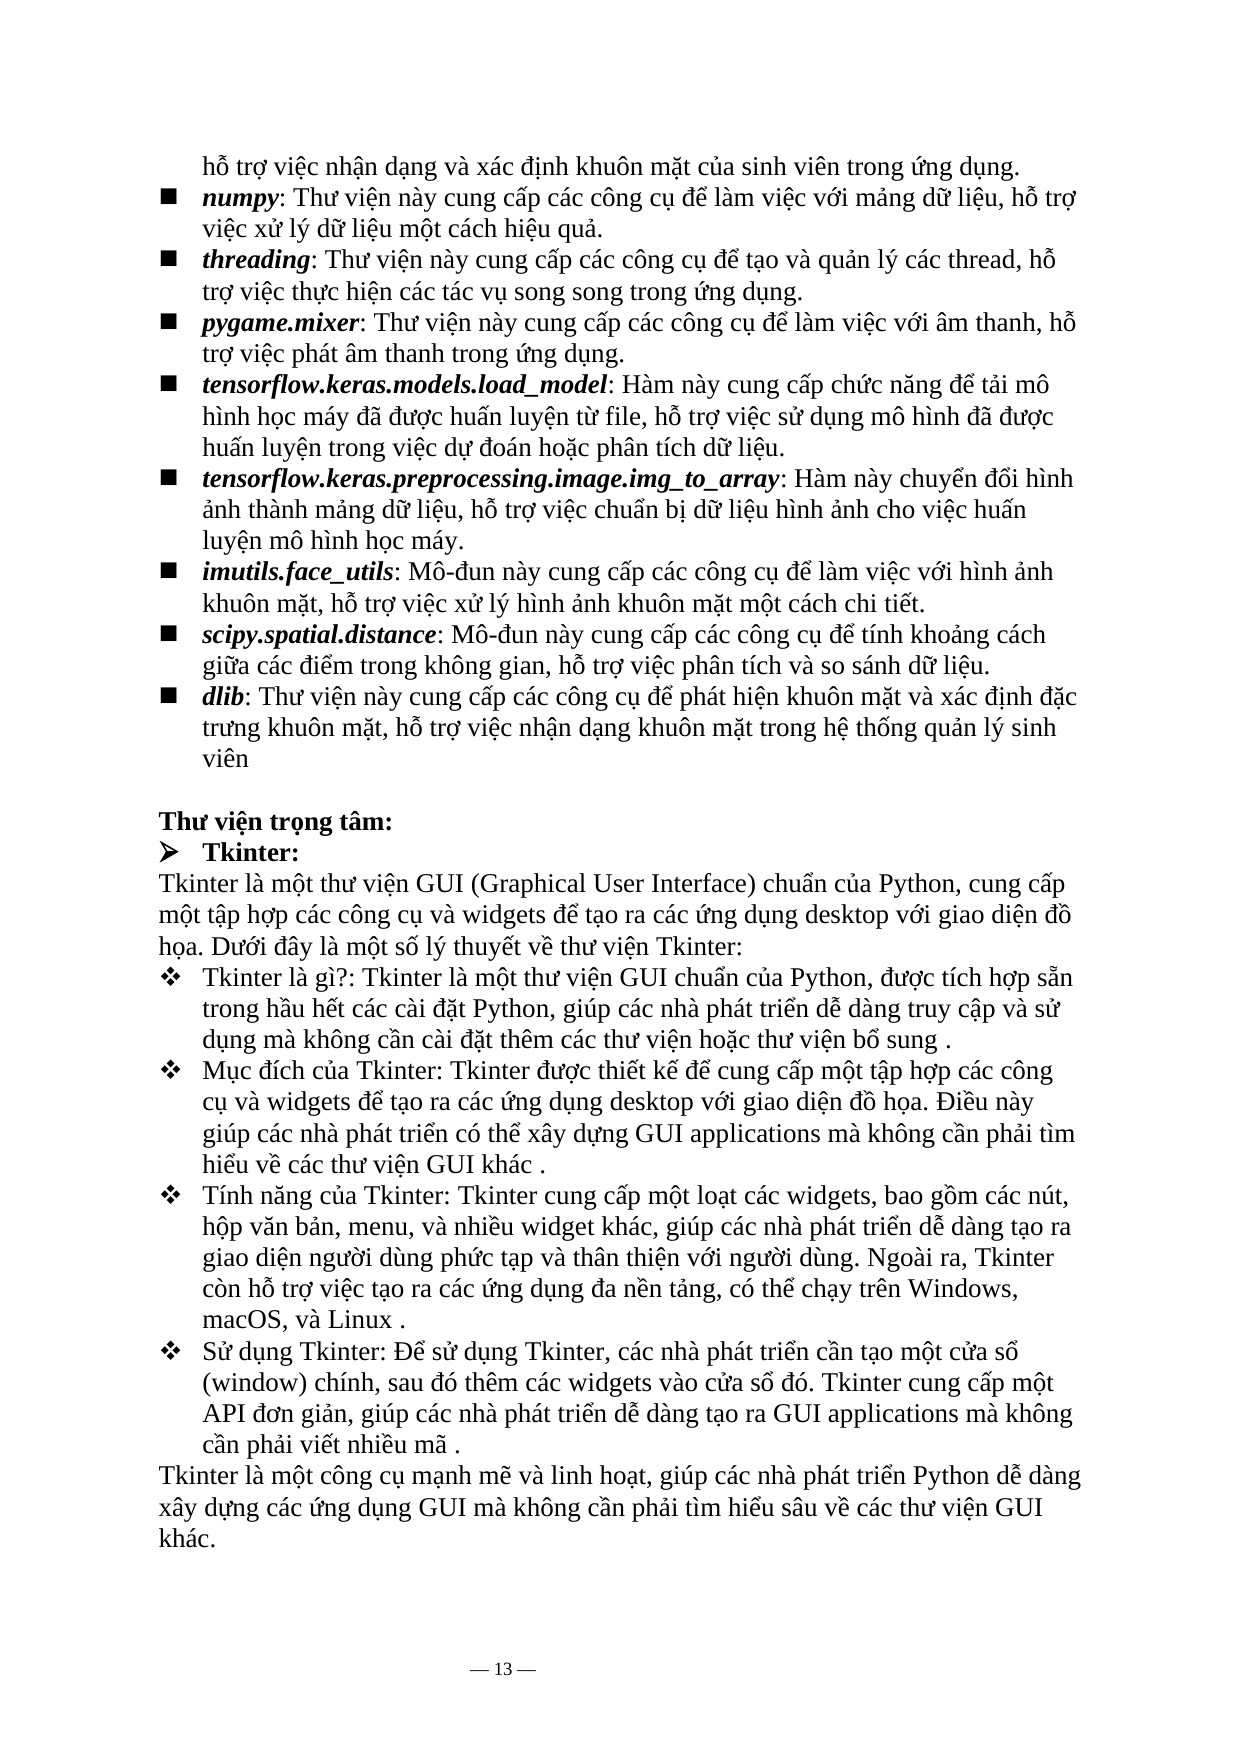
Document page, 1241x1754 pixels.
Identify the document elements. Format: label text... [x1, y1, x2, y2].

list Tkinter: [158, 836, 1082, 867]
list dlib: Thư viện này cung cấp các công cụ để phát hiện khuôn mặt và xác định đặc trưng khuôn mặt, hỗ trợ việc nhận dạng khuôn mặt trong hệ thống quản lý sinh viên [158, 680, 1082, 774]
text Tkinter là một thư viện GUI (Graphical User Interface) chuẩn của Python, cung cấp một tập hợp các công cụ và widgets để tạo ra các ứng dụng desktop với giao diện đồ họa. Dưới đây là một số lý thuyết về thư viện Tkinter: [158, 867, 1082, 961]
list Mục đích của Tkinter: Tkinter được thiết kế để cung cấp một tập hợp các công cụ và widgets để tạo ra các ứng dụng desktop với giao diện đồ họa. Điều này giúp các nhà phát triển có thể xây dựng GUI applications mà không cần phải tìm hiểu về các thư viện GUI khác . [158, 1054, 1082, 1179]
list numpy: Thư viện này cung cấp các công cụ để làm việc với mảng dữ liệu, hỗ trợ việc xử lý dữ liệu một cách hiệu quả. [158, 181, 1082, 243]
list tensorflow.keras.models.load_model: Hàm này cung cấp chức năng để tải mô hình học máy đã được huấn luyện từ file, hỗ trợ việc sử dụng mô hình đã được huấn luyện trong việc dự đoán hoặc phân tích dữ liệu. [158, 368, 1082, 462]
list imutils.face_utils: Mô-đun này cung cấp các công cụ để làm việc với hình ảnh khuôn mặt, hỗ trợ việc xử lý hình ảnh khuôn mặt một cách chi tiết. [158, 555, 1082, 618]
list scipy.spatial.distance: Mô-đun này cung cấp các công cụ để tính khoảng cách giữa các điểm trong không gian, hỗ trợ việc phân tích và so sánh dữ liệu. [158, 618, 1082, 680]
list threading: Thư viện này cung cấp các công cụ để tạo và quản lý các thread, hỗ trợ việc thực hiện các tác vụ song song trong ứng dụng. [158, 243, 1082, 306]
list Sử dụng Tkinter: Để sử dụng Tkinter, các nhà phát triển cần tạo một cửa sổ (window) chính, sau đó thêm các widgets vào cửa sổ đó. Tkinter cung cấp một API đơn giản, giúp các nhà phát triển dễ dàng tạo ra GUI applications mà không cần phải viết nhiều mã . [158, 1335, 1082, 1459]
list pygame.mixer: Thư viện này cung cấp các công cụ để làm việc với âm thanh, hỗ trợ việc phát âm thanh trong ứng dụng. [158, 306, 1082, 368]
list Tkinter là gì?: Tkinter là một thư viện GUI chuẩn của Python, được tích hợp sẵn trong hầu hết các cài đặt Python, giúp các nhà phát triển dễ dàng truy cập và sử dụng mà không cần cài đặt thêm các thư viện hoặc thư viện bổ sung . [158, 961, 1082, 1054]
list Thư viện trọng tâm: [158, 805, 1082, 836]
list tensorflow.keras.preprocessing.image.img_to_array: Hàm này chuyển đổi hình ảnh thành mảng dữ liệu, hỗ trợ việc chuẩn bị dữ liệu hình ảnh cho việc huấn luyện mô hình học máy. [158, 462, 1082, 555]
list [158, 150, 1082, 181]
text Tkinter là một công cụ mạnh mẽ và linh hoạt, giúp các nhà phát triển Python dễ dàng xây dựng các ứng dụng GUI mà không cần phải tìm hiểu sâu về các thư viện GUI khác. [158, 1459, 1082, 1553]
list Tính năng của Tkinter: Tkinter cung cấp một loạt các widgets, bao gồm các nút, hộp văn bản, menu, và nhiều widget khác, giúp các nhà phát triển dễ dàng tạo ra giao diện người dùng phức tạp và thân thiện với người dùng. Ngoài ra, Tkinter còn hỗ trợ việc tạo ra các ứng dụng đa nền tảng, có thể chạy trên Windows, macOS, và Linux . [158, 1179, 1082, 1335]
